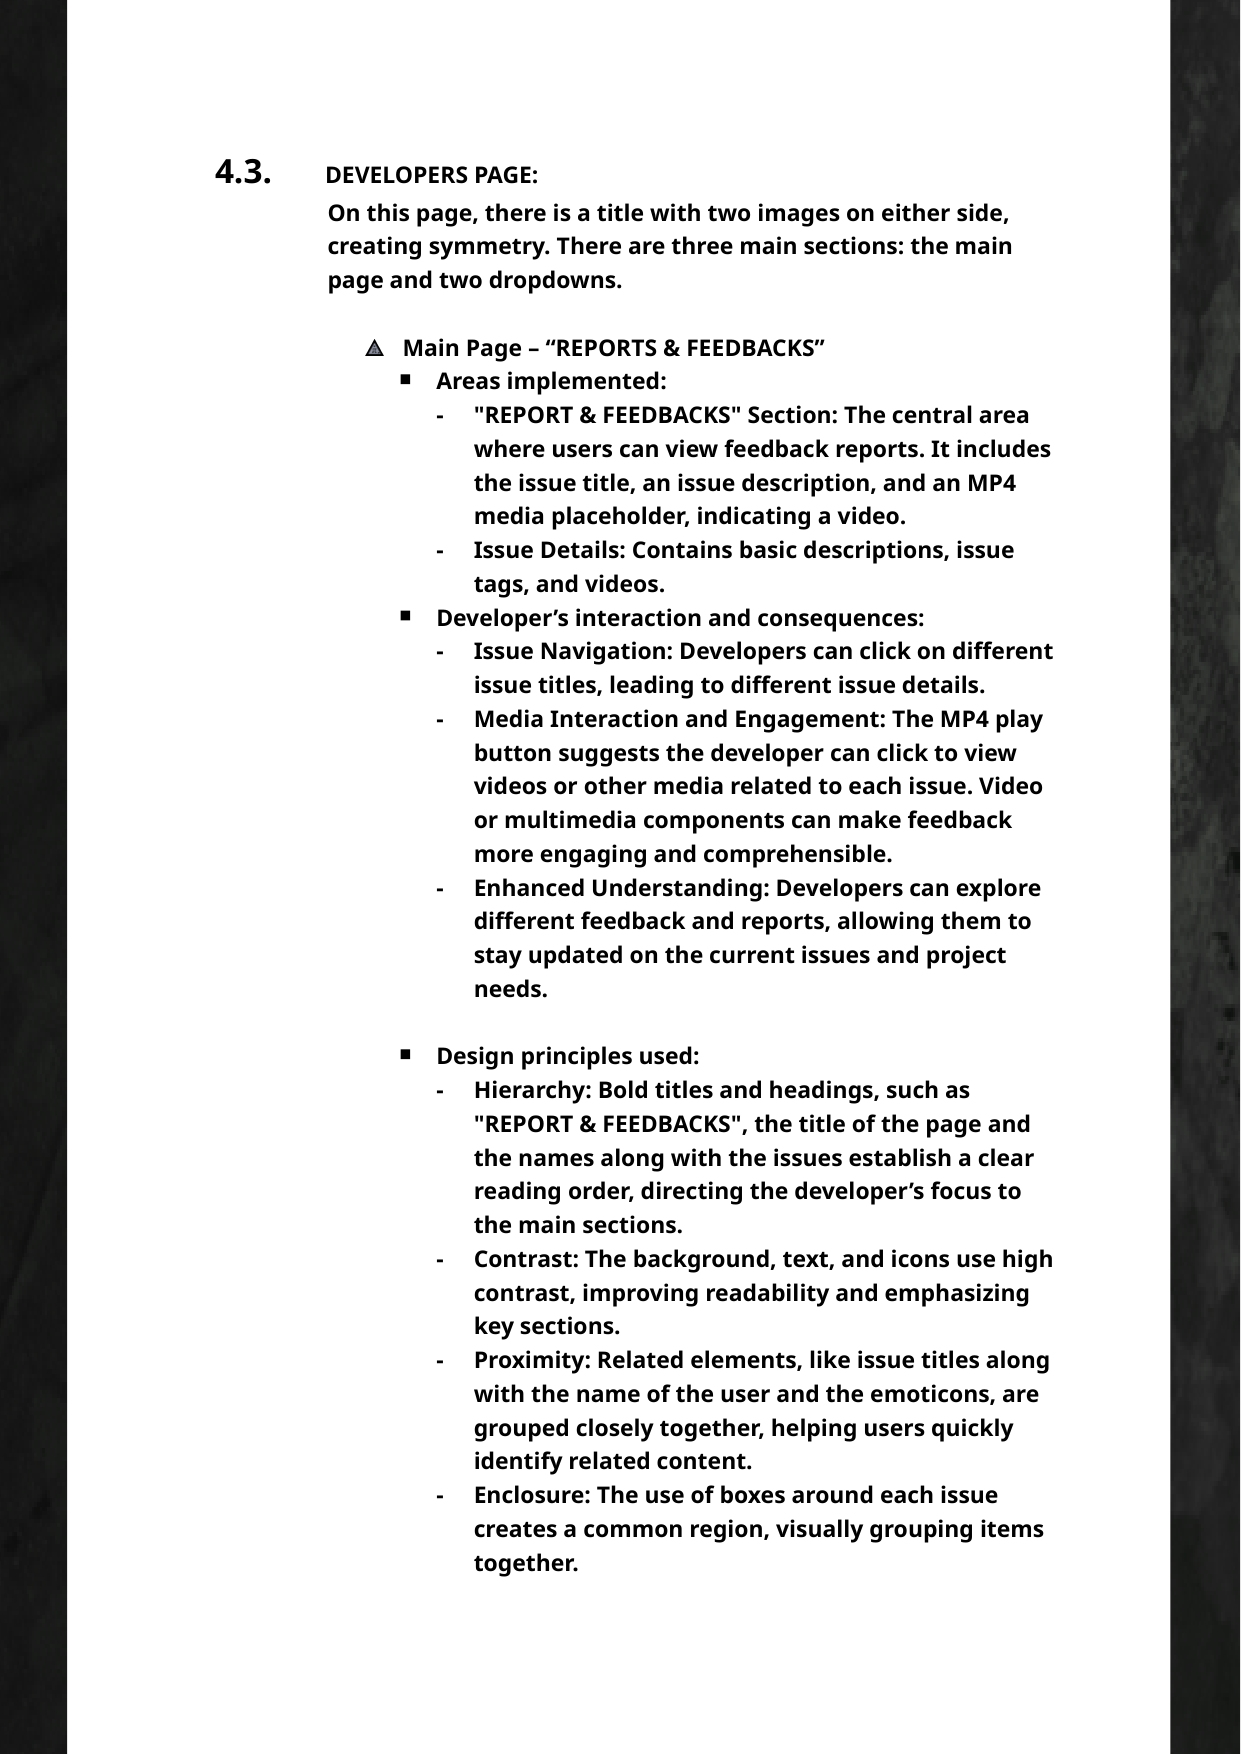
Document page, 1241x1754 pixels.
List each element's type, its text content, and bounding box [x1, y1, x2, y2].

list On this page, there is a title with two images on either side, creating symmetry. There are three main sections: the main page and two dropdowns. [327, 197, 1063, 295]
list Design principles used: [398, 1040, 1063, 1072]
list Hierarchy: Bold titles and headings, such as "REPORT & FEEDBACKS", the title of the page and the names along with the issues establish a clear reading order, directing the developer’s focus to the main sections. [436, 1074, 1063, 1240]
list Areas implemented: [398, 365, 1063, 397]
list Issue Details: Contains basic descriptions, issue tags, and videos. [436, 534, 1063, 599]
picture [1170, 0, 1241, 1754]
list Proximity: Related elements, like issue titles along with the name of the user and the emoticons, are grouped closely together, helping users quickly identify related content. [436, 1344, 1063, 1477]
list Main Page – “REPORTS & FEEDBACKS” [365, 332, 1063, 363]
list Media Interaction and Engagement: The MP4 play button suggests the developer can click to view videos or other media related to each issue. Video or multimedia components can make feedback more engaging and comprehensible. [436, 703, 1063, 869]
list Issue Navigation: Developers can click on different issue titles, leading to different issue details. [436, 635, 1063, 700]
list Developer’s interaction and consequences: [398, 602, 1063, 633]
list Enhanced Understanding: Developers can explore different feedback and reports, allowing them to stay updated on the current issues and project needs. [436, 872, 1063, 1004]
picture [365, 339, 384, 356]
list "REPORT & FEEDBACKS" Section: The central area where users can view feedback reports. It includes the issue title, an issue description, and an MP4 media placeholder, indicating a video. [436, 399, 1063, 532]
list Contrast: The background, text, and icons use high contrast, improving readability and emphasizing key sections. [436, 1243, 1063, 1342]
list DEVELOPERS PAGE: [215, 148, 1063, 193]
list Enclosure: The use of boxes around each issue creates a common region, visually grouping items together. [436, 1479, 1063, 1578]
picture [0, 0, 68, 1754]
